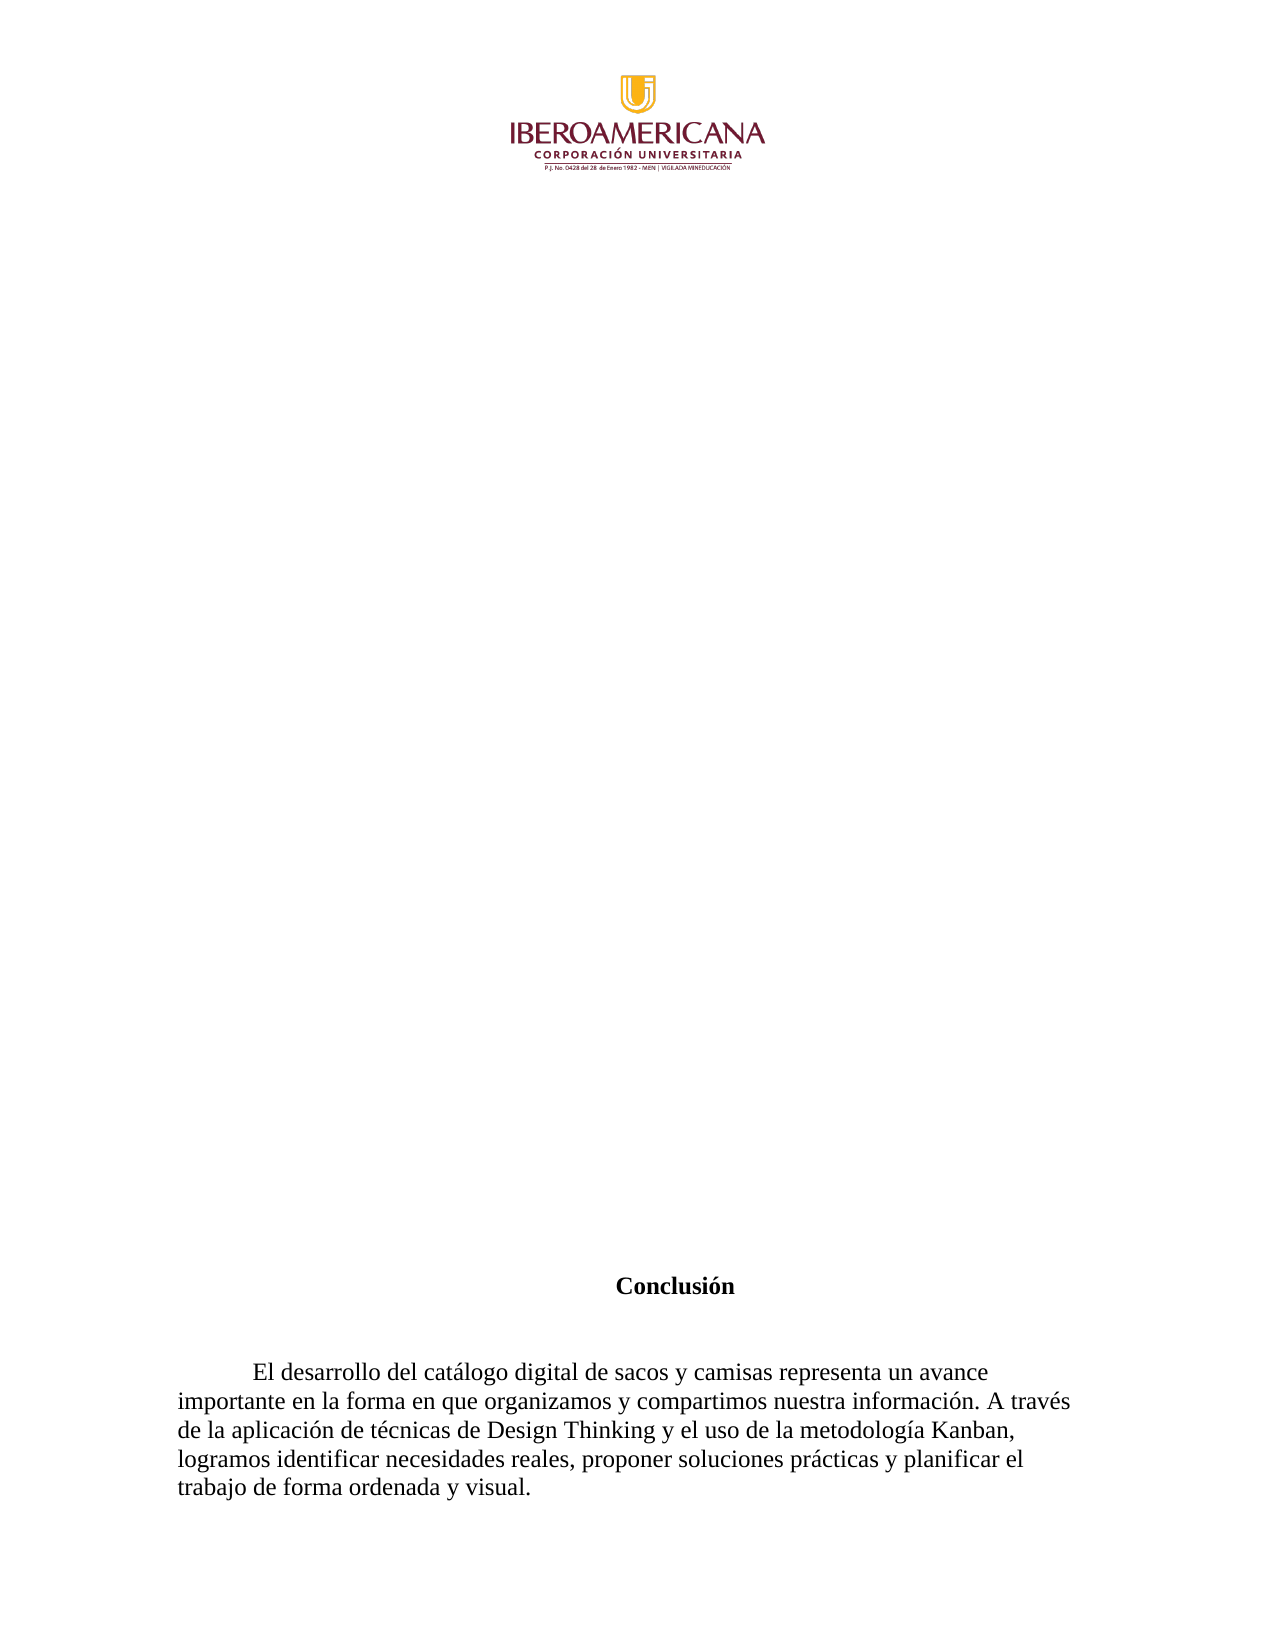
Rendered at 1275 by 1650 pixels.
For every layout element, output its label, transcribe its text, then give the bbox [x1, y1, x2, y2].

picture [508, 73, 767, 174]
text Conclusión [177, 1271, 1098, 1300]
text El desarrollo del catálogo digital de sacos y camisas representa un avance importante en la forma en que organizamos y compartimos nuestra información. A través de la aplicación de técnicas de Design Thinking y el uso de la metodología Kanban, logramos identificar necesidades reales, proponer soluciones prácticas y planificar el trabajo de forma ordenada y visual. [177, 1357, 1098, 1501]
